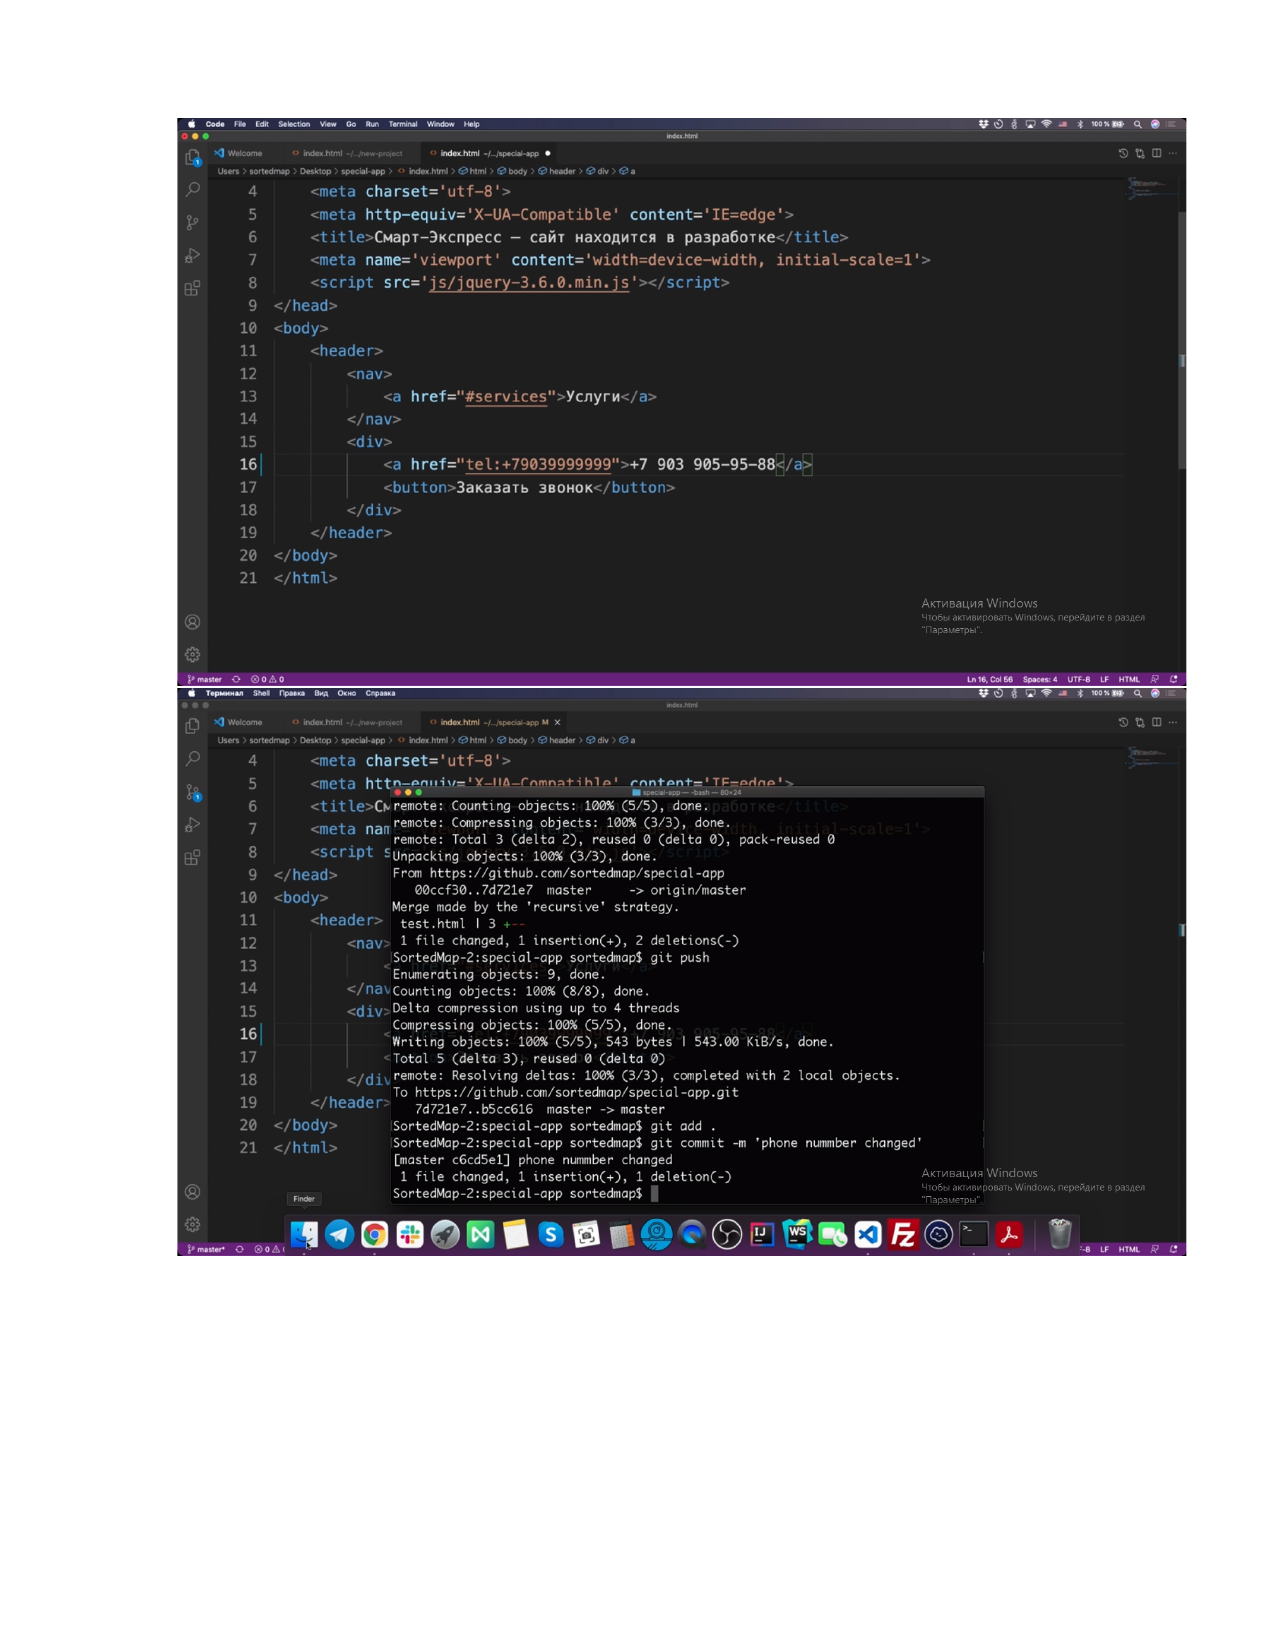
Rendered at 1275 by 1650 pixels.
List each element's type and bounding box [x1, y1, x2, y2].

picture [177, 118, 1187, 686]
picture [177, 688, 1187, 1256]
